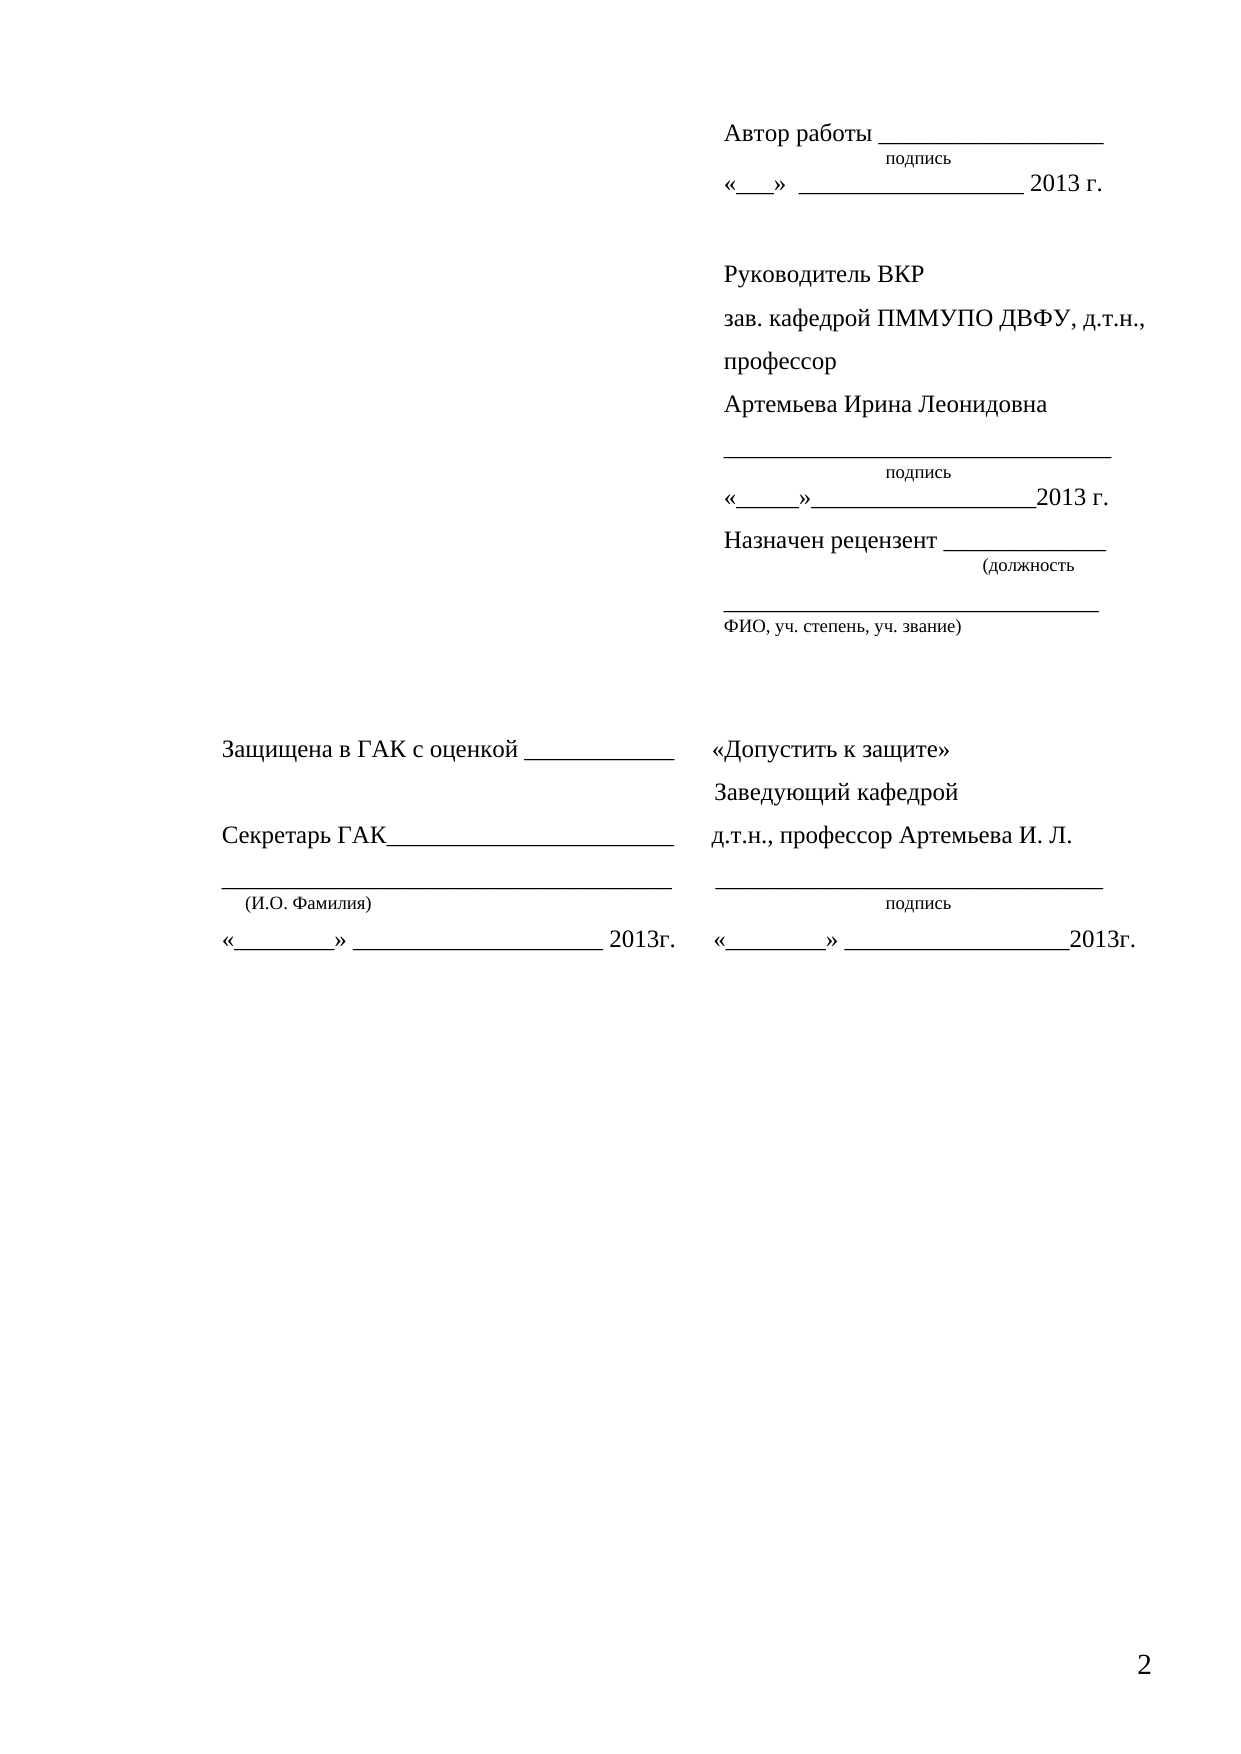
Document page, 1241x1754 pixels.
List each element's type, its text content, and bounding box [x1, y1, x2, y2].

text Автор работы __________________ [724, 118, 1152, 147]
text Секретарь ГАК_______________________ д.т.н., профессор Артемьева И. Л. [222, 820, 1152, 849]
text подпись [724, 147, 1093, 168]
text «________» ____________________ 2013г. «________» __________________2013г. [222, 924, 1152, 953]
text Артемьева Ирина Леонидовна [724, 389, 1152, 418]
text Руководитель ВКР [724, 259, 1152, 288]
text (должность [724, 554, 1138, 576]
text ФИО, уч. степень, уч. звание) [724, 615, 1093, 637]
text ____________________________________ _______________________________ [222, 863, 1152, 892]
text «_____»__________________2013 г. [724, 482, 1152, 511]
text ______________________________ [724, 586, 1152, 615]
text подпись [724, 461, 1093, 482]
text (И.О. Фамилия) подпись [222, 892, 1152, 913]
text Назначен рецензент _____________ [724, 525, 1152, 554]
text Заведующий кафедрой [664, 777, 1152, 806]
text Защищена в ГАК с оценкой ____________ «Допустить к защите» [222, 734, 1152, 762]
text «___» __________________ 2013 г. [724, 168, 1152, 197]
text _______________________________ [724, 432, 1152, 461]
text зав. кафедрой ПММУПО ДВФУ, д.т.н., профессор [724, 303, 1152, 374]
